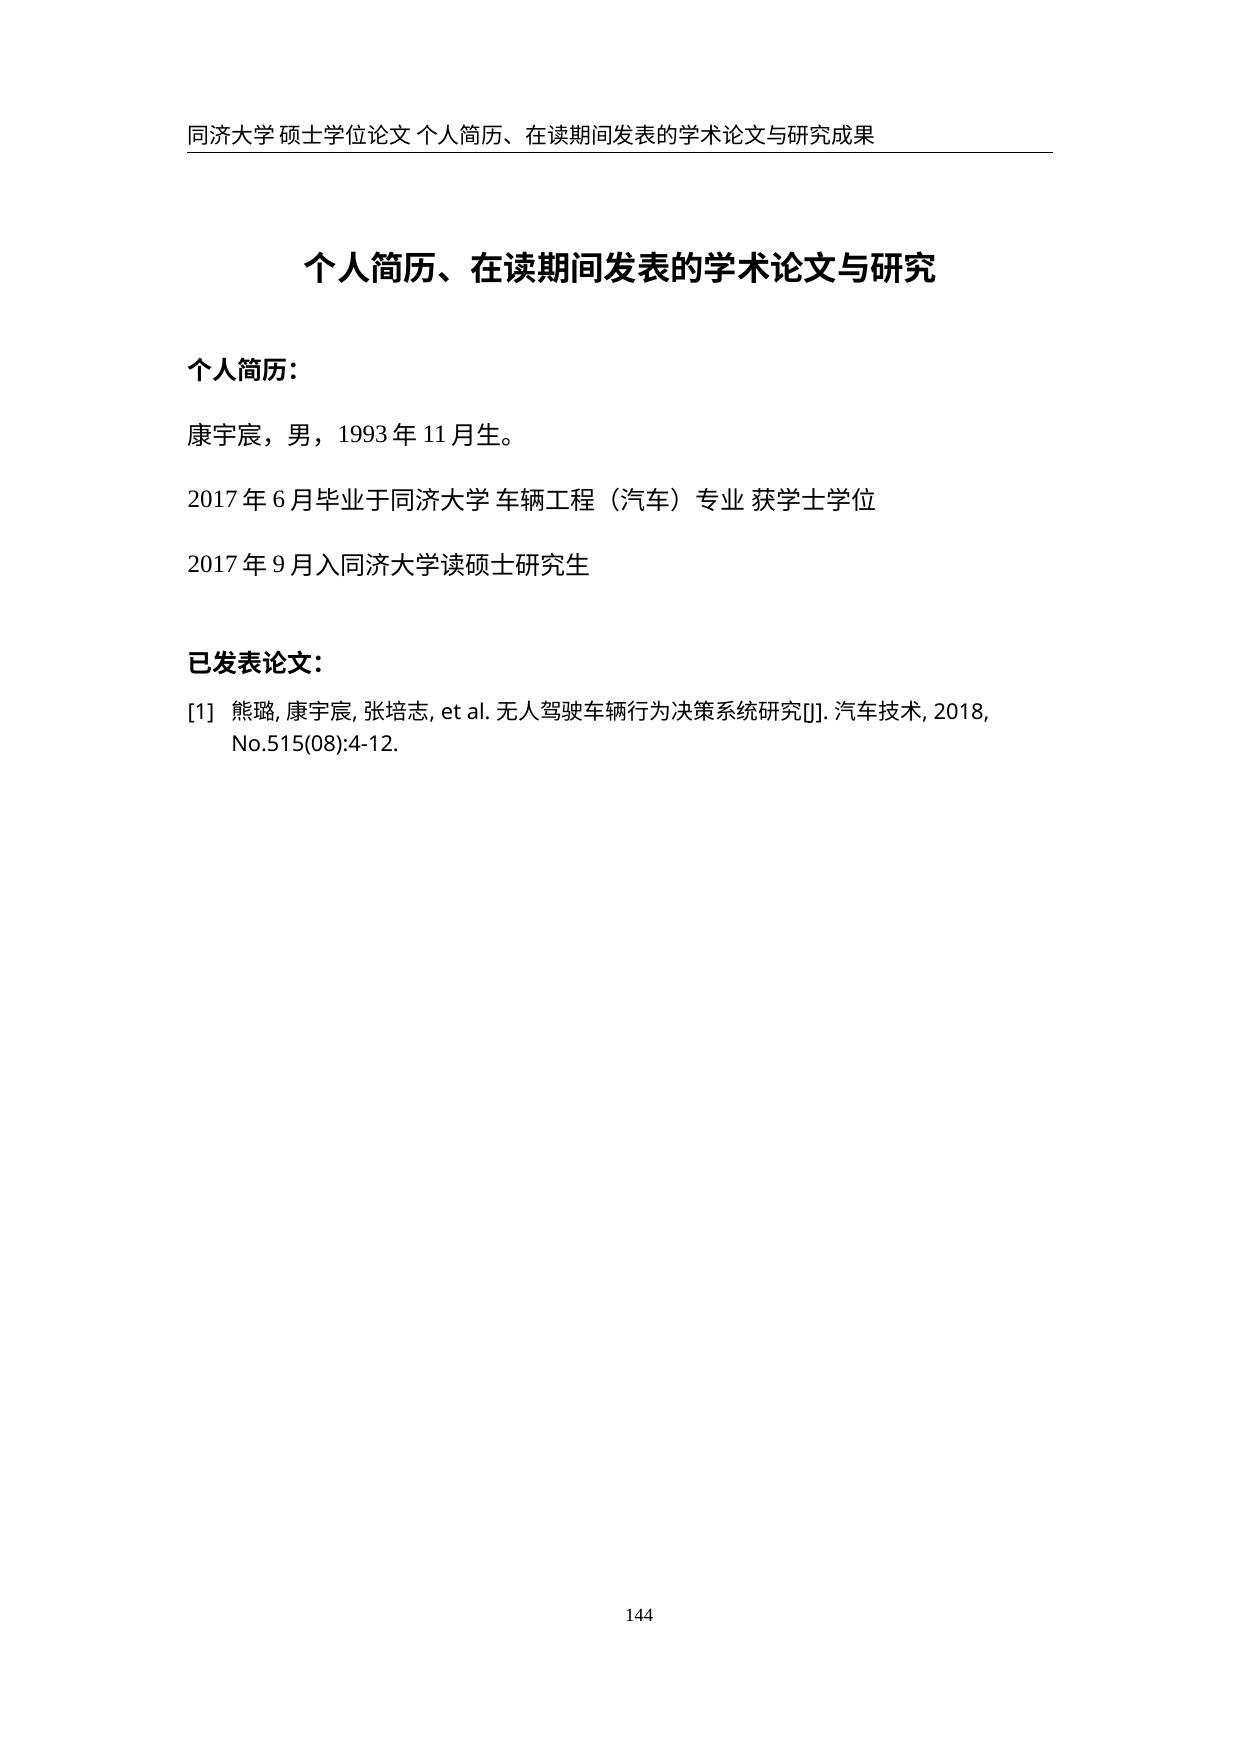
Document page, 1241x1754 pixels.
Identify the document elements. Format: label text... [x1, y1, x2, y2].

text [1] 熊璐, 康宇宸, 张培志, et al. 无人驾驶车辆行为决策系统研究[J]. 汽车技术, 2018, No.515(08):4-12. [187, 694, 1053, 759]
text 2017年9月入同济大学读硕士研究生 [187, 531, 1053, 596]
text 康宇宸，男，1993年11月生。 [187, 401, 1053, 466]
text 已发表论文： [187, 629, 1053, 694]
title 个人简历、在读期间发表的学术论文与研究 [187, 234, 1053, 299]
text 2017年6月毕业于同济大学 车辆工程（汽车）专业 获学士学位 [187, 466, 1053, 531]
text 个人简历： [187, 336, 1053, 401]
